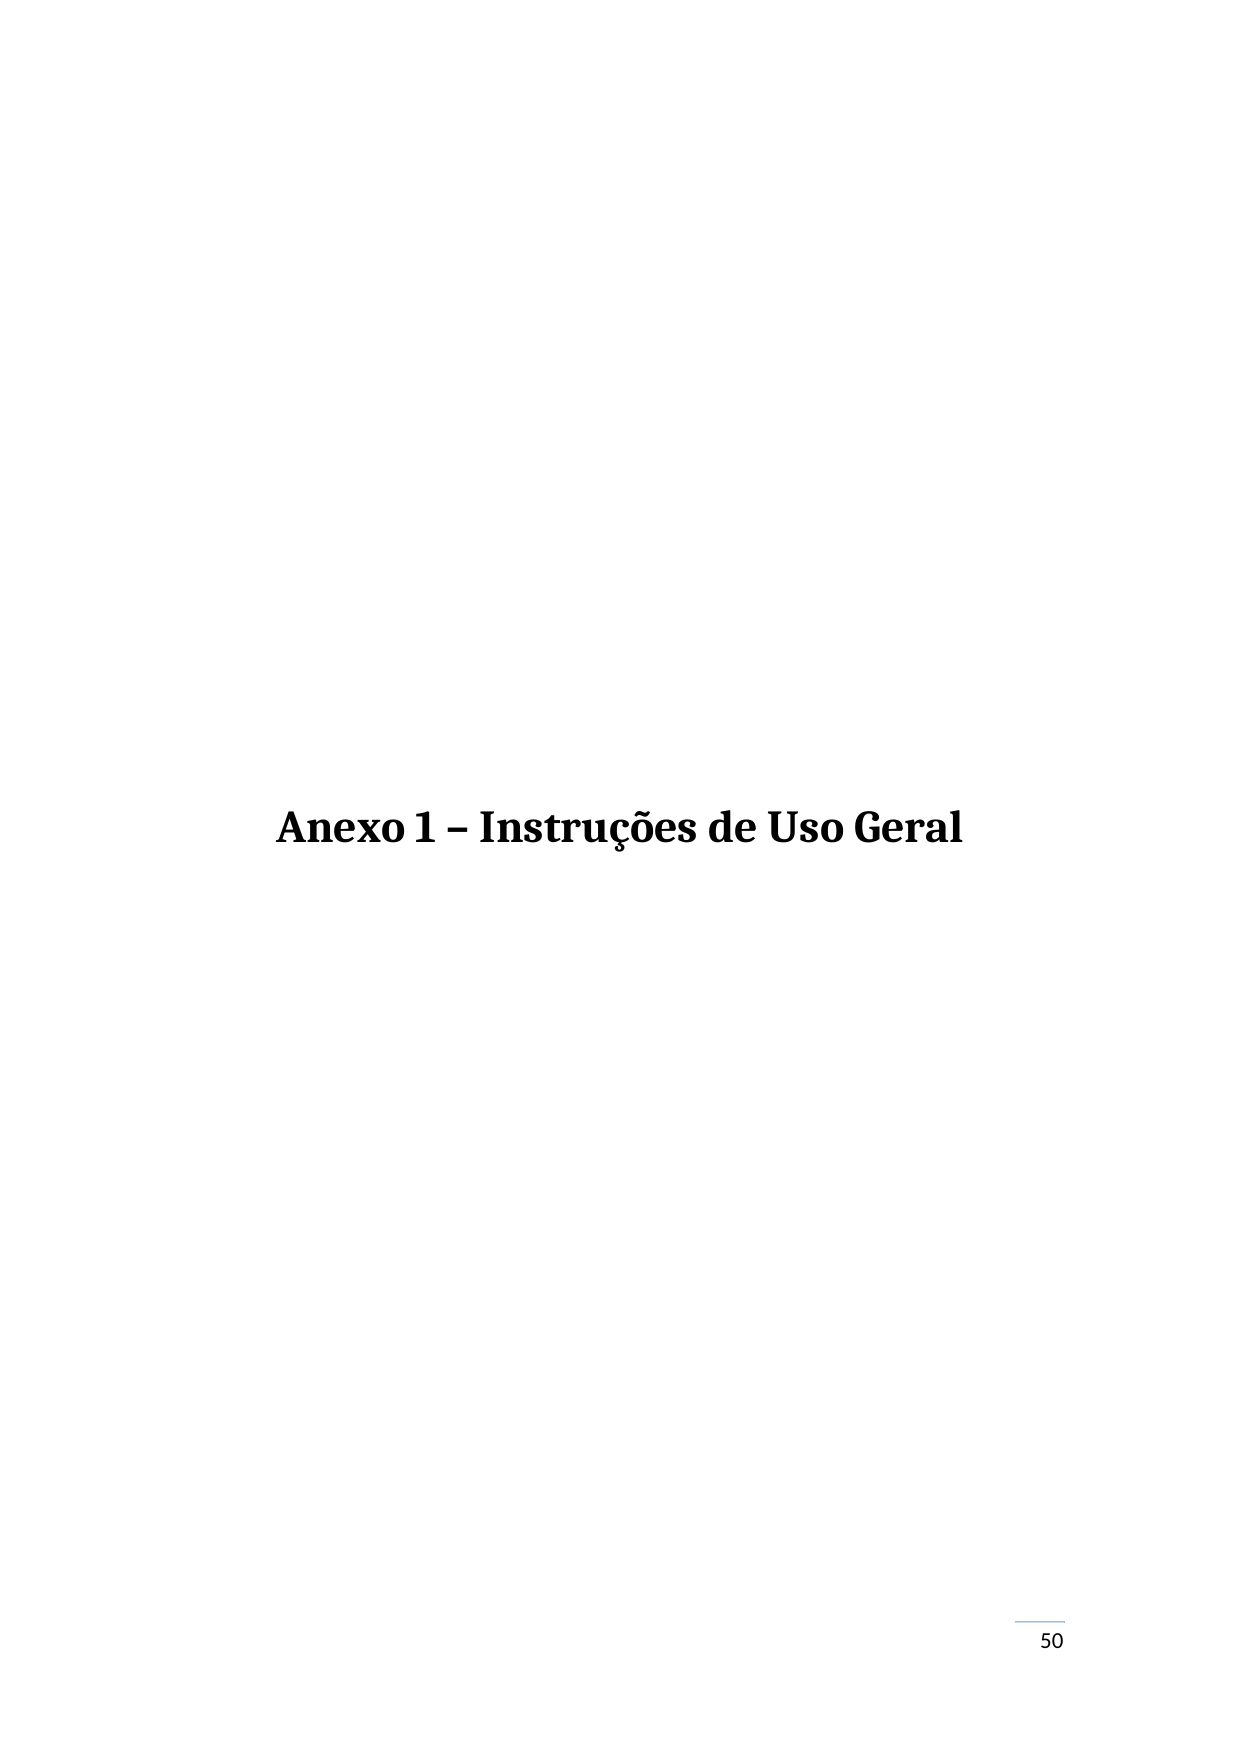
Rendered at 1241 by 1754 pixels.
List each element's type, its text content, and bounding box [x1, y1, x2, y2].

subtitle Anexo 1 – Instruções de Uso Geral [177, 801, 1063, 853]
